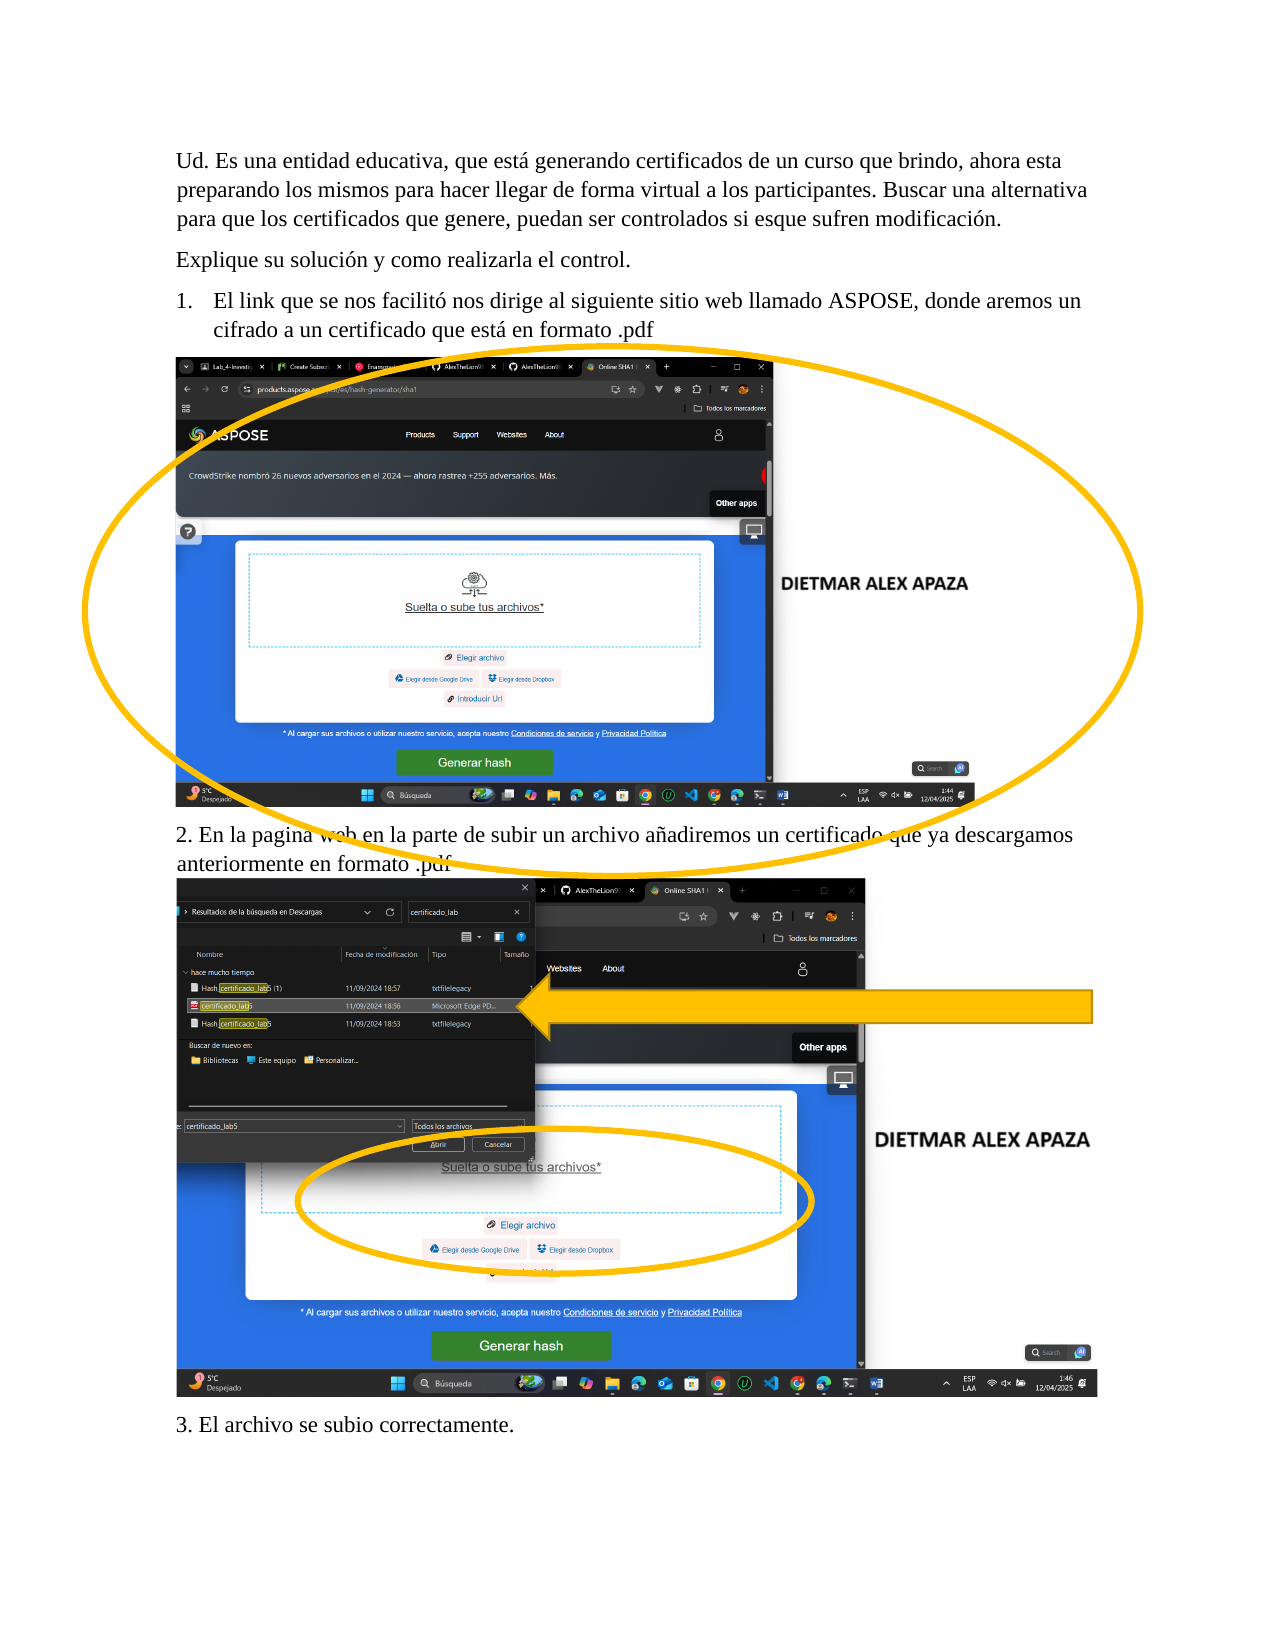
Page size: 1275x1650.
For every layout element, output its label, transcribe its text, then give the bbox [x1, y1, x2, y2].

picture [788, 357, 975, 414]
text Ud. Es una entidad educativa, que está generando certificados de un curso que brindo, ahora esta preparando los mismos para hacer llegar de forma virtual a los participantes. Buscar una alternativa para que los certificados que genere, puedan ser controlados si esque sufren modificación. [176, 148, 1098, 232]
picture [175, 357, 975, 807]
picture [176, 878, 1098, 1397]
list El link que se nos facilitó nos dirige al siguiente sitio web llamado ASPOSE, donde aremos un cifrado a un certificado que está en formato .pdf [176, 287, 1098, 342]
text 3. El archivo se subio correctamente. [176, 1411, 1098, 1437]
text 2. En la pagina web en la parte de subir un archivo añadiremos un certificado que ya descargamos anteriormente en formato .pdf [679, 821, 1098, 878]
text 2. En la pagina web en la parte de subir un archivo añadiremos un certificado que ya descargamos anteriormente en formato .pdf [176, 821, 546, 878]
picture [175, 764, 248, 807]
picture [175, 357, 437, 458]
text Explique su solución y como realizarla el control. [176, 246, 1098, 273]
text 2. En la pagina web en la parte de subir un archivo añadiremos un certificado que ya descargamos anteriormente en formato .pdf [303, 821, 922, 872]
